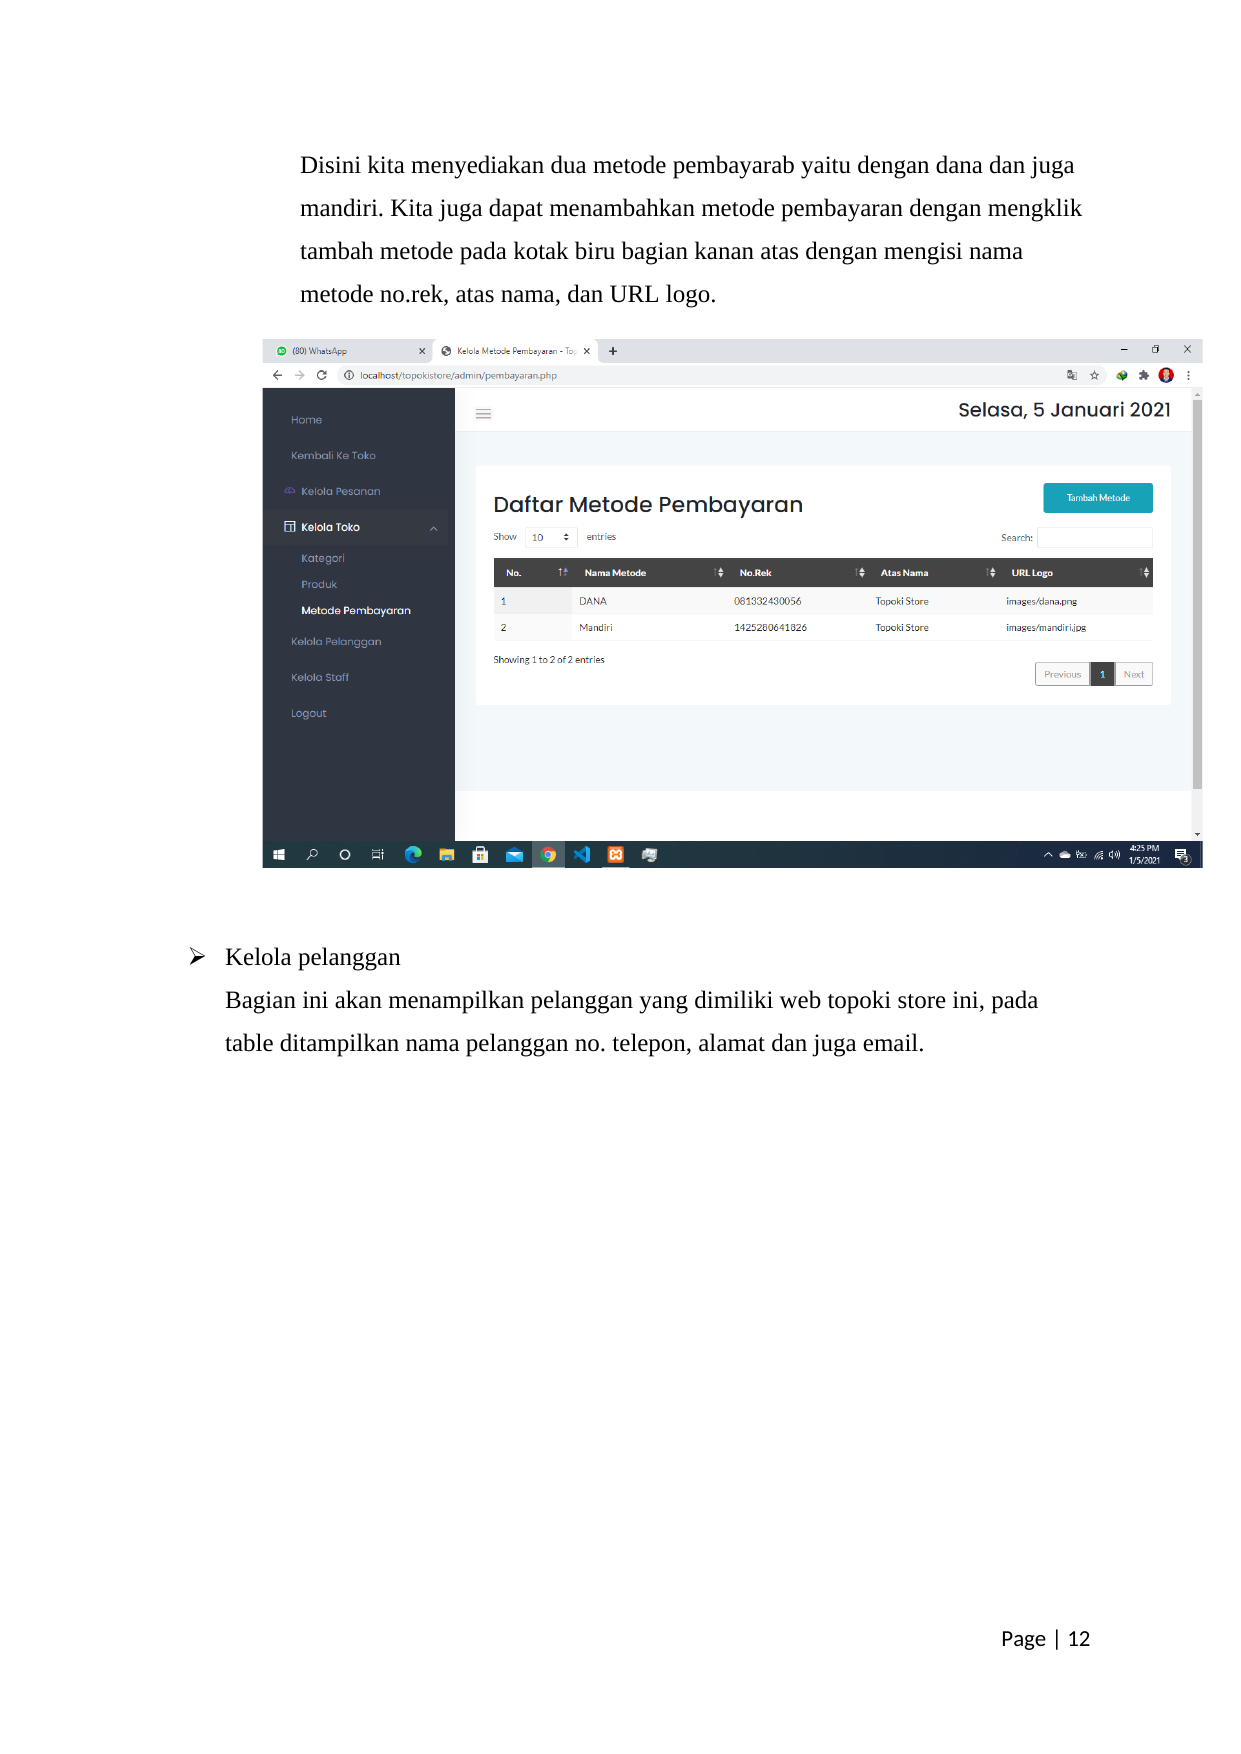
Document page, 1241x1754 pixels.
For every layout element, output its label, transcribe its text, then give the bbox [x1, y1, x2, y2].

list Kelola pelanggan [187, 942, 1090, 970]
picture [262, 339, 1203, 868]
list Disini kita menyediakan dua metode pembayarab yaitu dengan dana dan juga mandiri. Kita juga dapat menambahkan metode pembayaran dengan mengklik tambah metode pada kotak biru bagian kanan atas dengan mengisi nama metode no.rek, atas nama, dan URL logo. [300, 150, 1090, 308]
list Bagian ini akan menampilkan pelanggan yang dimiliki web topoki store ini, pada table ditampilkan nama pelanggan no. telepon, alamat dan juga email. [225, 985, 1090, 1057]
